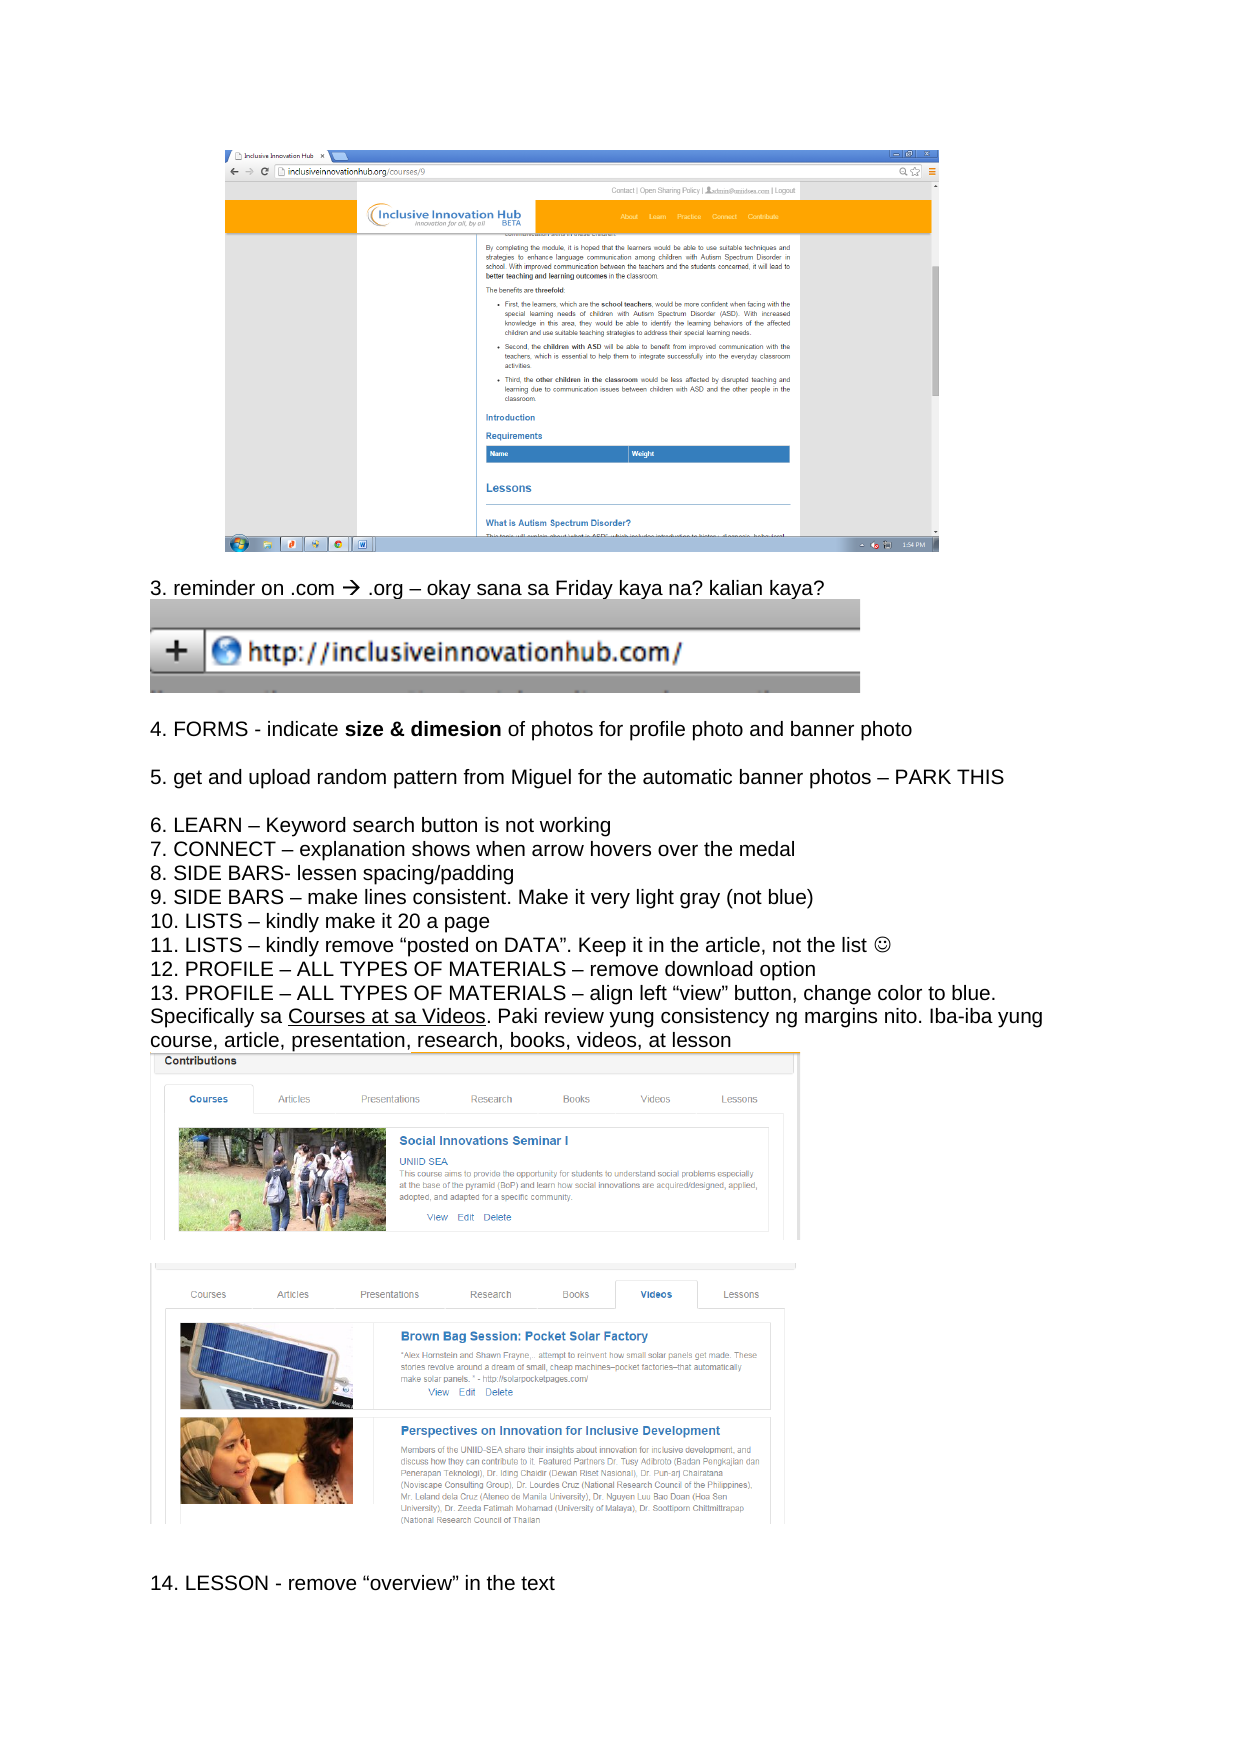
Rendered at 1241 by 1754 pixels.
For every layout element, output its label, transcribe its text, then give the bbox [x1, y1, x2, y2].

text 6. LEARN – Keyword search button is not working [150, 813, 1090, 837]
picture [150, 599, 861, 693]
text 12. PROFILE – ALL TYPES OF MATERIALS – remove download option [150, 956, 1090, 980]
text 14. LESSON - remove “overview” in the text [150, 1571, 1090, 1595]
text 3. reminder on .com .org – okay sana sa Friday kaya na? kalian kaya? [150, 575, 1090, 599]
picture [225, 150, 939, 552]
picture [150, 1052, 800, 1240]
text 10. LISTS – kindly make it 20 a page [150, 908, 1090, 932]
text 7. CONNECT – explanation shows when arrow hovers over the medal [150, 837, 1090, 861]
text 13. PROFILE – ALL TYPES OF MATERIALS – align left “view” button, change color to blue. Specifically sa Courses at sa Videos. Paki review yung consistency ng margins nito. Iba-iba yung course, article, presentation, research, books, videos, at lesson [150, 980, 1090, 1052]
text 8. SIDE BARS- lessen spacing/padding [150, 861, 1090, 884]
text 5. get and upload random pattern from Miguel for the automatic banner photos – PARK THIS [150, 765, 1090, 789]
picture [150, 1263, 799, 1524]
text 9. SIDE BARS – make lines consistent. Make it very light gray (not blue) [150, 884, 1090, 908]
text 4. FORMS - indicate size & dimesion of photos for profile photo and banner photo [150, 717, 1090, 741]
text 11. LISTS – kindly remove “posted on DATA”. Keep it in the article, not the list [150, 932, 1090, 956]
